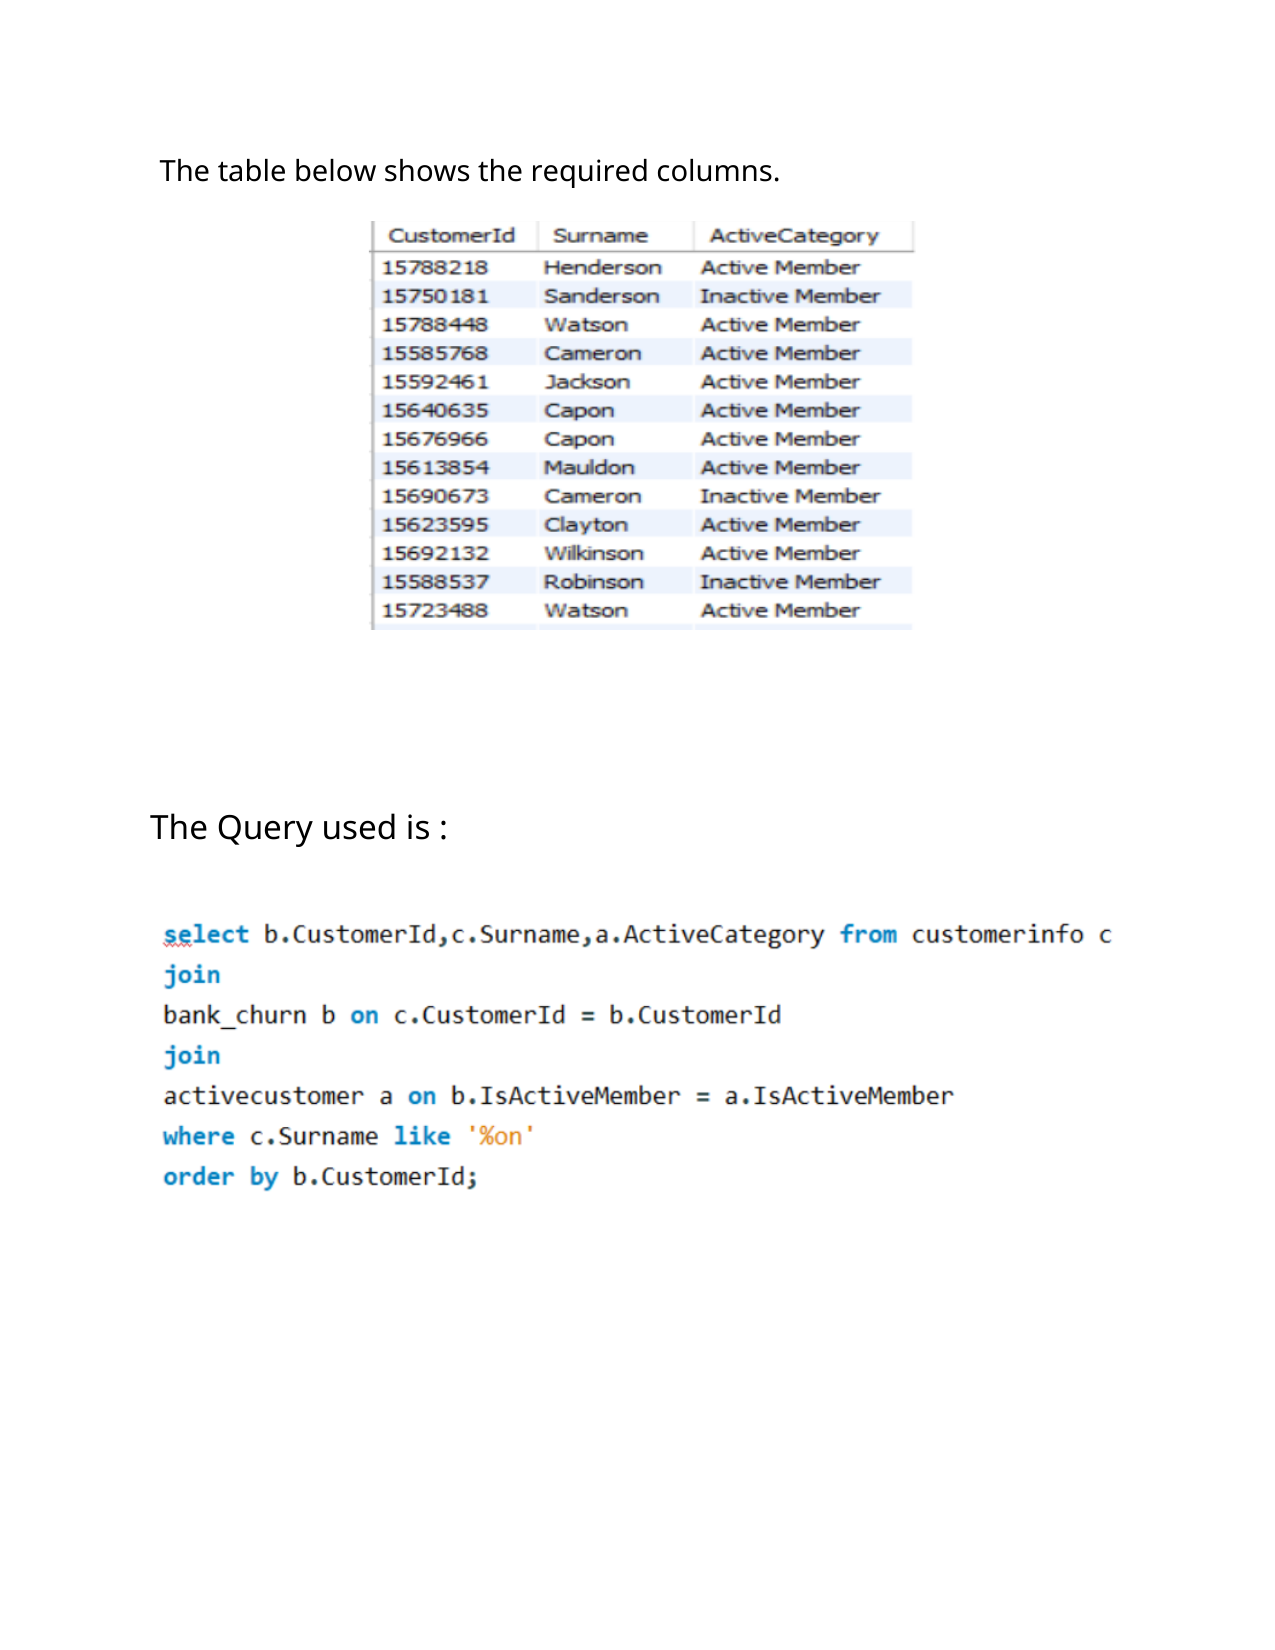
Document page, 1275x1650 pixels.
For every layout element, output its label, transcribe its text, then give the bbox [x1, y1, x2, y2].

text The Query used is : [150, 804, 1125, 849]
picture [150, 915, 1125, 1224]
text The table below shows the required columns. [159, 150, 1125, 190]
picture [368, 221, 916, 630]
